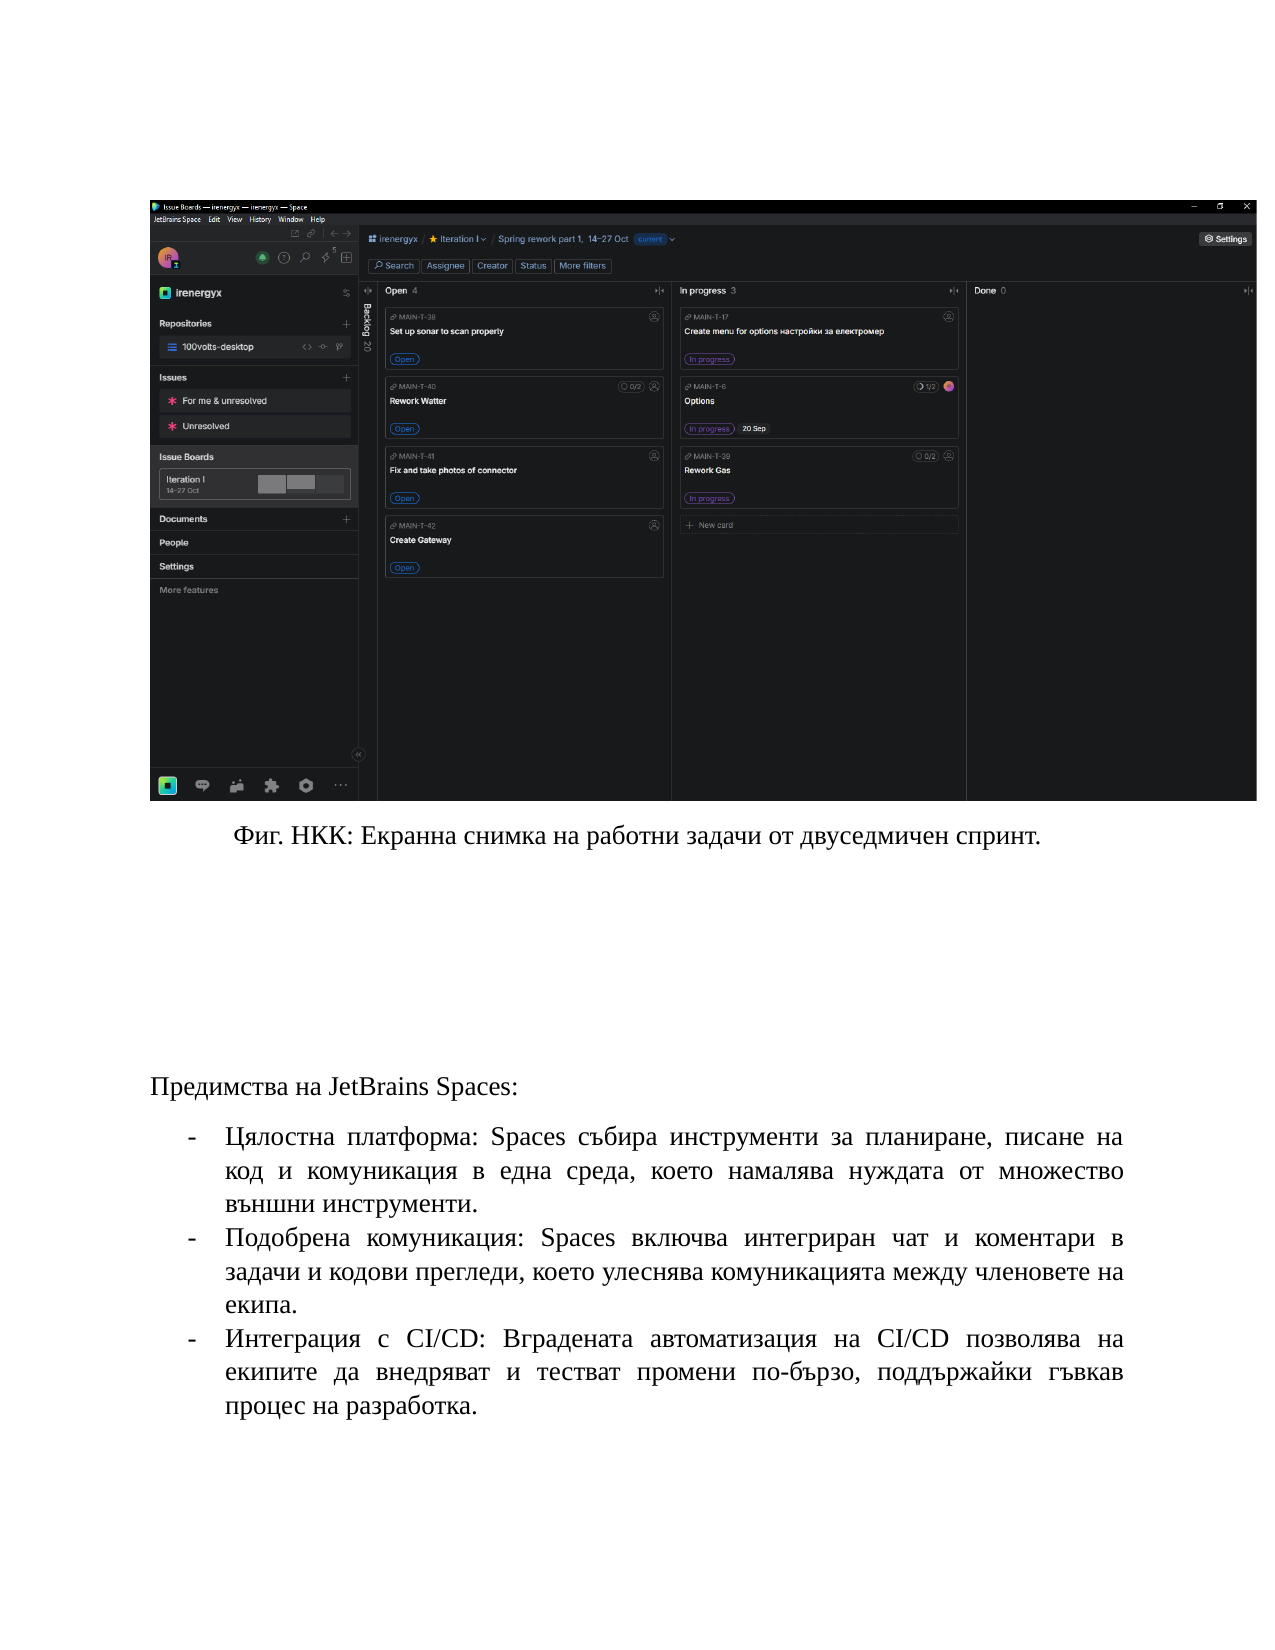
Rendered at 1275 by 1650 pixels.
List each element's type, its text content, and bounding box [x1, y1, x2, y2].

text Предимства на JetBrains Spaces: [150, 1070, 1125, 1101]
list Интеграция с CI/CD: Вградената автоматизация на CI/CD позволява на екипите да внедряват и тестват промени по-бързо, поддържайки гъвкав процес на разработка. [187, 1322, 1125, 1420]
picture [150, 200, 1257, 801]
list Подобрена комуникация: Spaces включва интегриран чат и коментари в задачи и кодови прегледи, което улеснява комуникацията между членовете на екипа. [187, 1221, 1125, 1319]
list Цялостна платформа: Spaces събира инструменти за планиране, писане на код и комуникация в една среда, което намалява нуждата от множество външни инструменти. [187, 1121, 1125, 1219]
text Фиг. НКК: Екранна снимка на работни задачи от двуседмичен спринт. [150, 819, 1125, 850]
